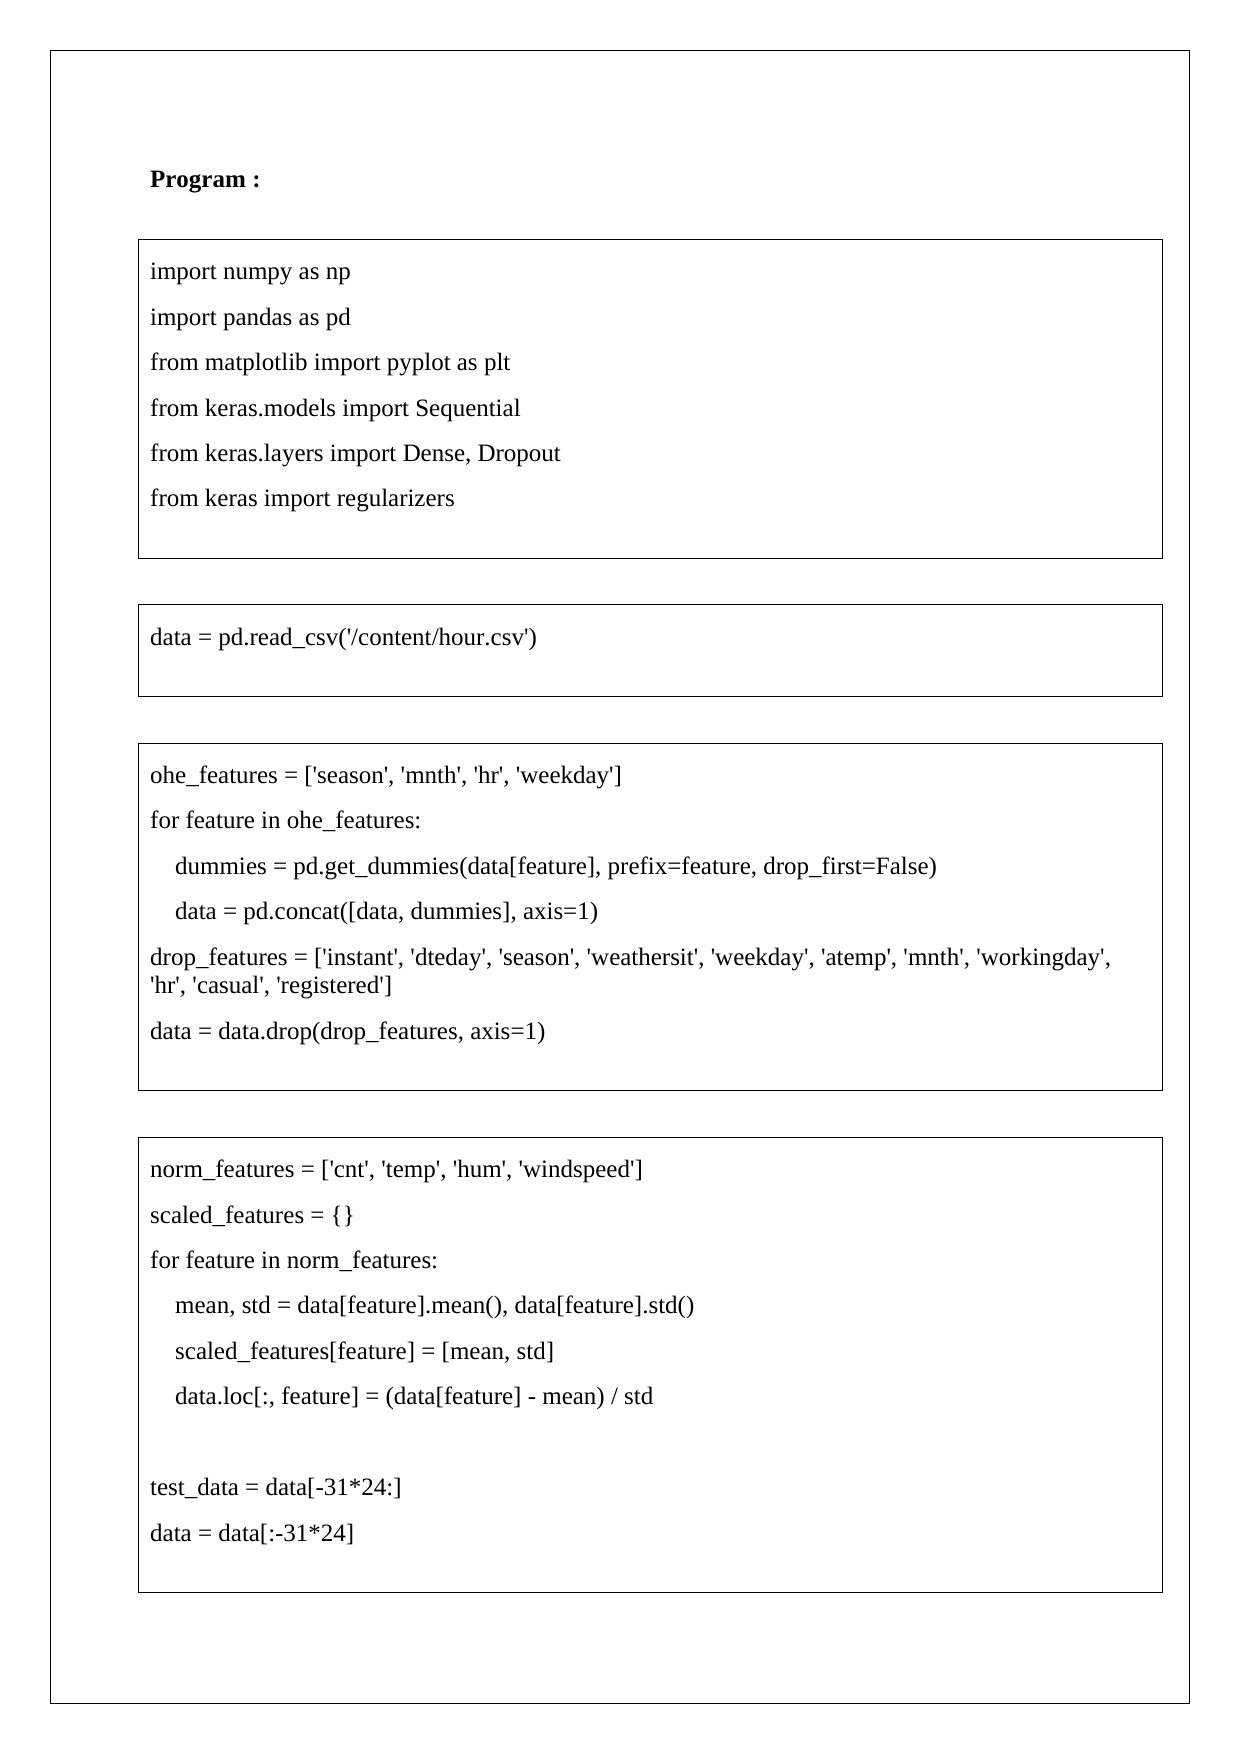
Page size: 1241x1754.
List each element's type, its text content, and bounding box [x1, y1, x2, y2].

table_header import numpy as np import pandas as pd from matplotlib import pyplot as plt from keras.models import Sequential from keras.layers import Dense, Dropout from keras import regularizers [139, 240, 1162, 558]
text Program : [150, 164, 1151, 193]
table_header data = pd.read_csv('/content/hour.csv') [139, 605, 1162, 696]
table_header norm_features = ['cnt', 'temp', 'hum', 'windspeed'] scaled_features = {} for feature in norm_features: mean, std = data[feature].mean(), data[feature].std() scaled_features[feature] = [mean, std] data.loc[:, feature] = (data[feature] - mean) / std test_data = data[-31*24:] data = data[:-31*24] [139, 1138, 1162, 1592]
table_header ohe_features = ['season', 'mnth', 'hr', 'weekday'] for feature in ohe_features: dummies = pd.get_dummies(data[feature], prefix=feature, drop_first=False) data = pd.concat([data, dummies], axis=1) drop_features = ['instant', 'dteday', 'season', 'weathersit', 'weekday', 'atemp', 'mnth', 'workingday', 'hr', 'casual', 'registered'] data = data.drop(drop_features, axis=1) [139, 744, 1162, 1090]
